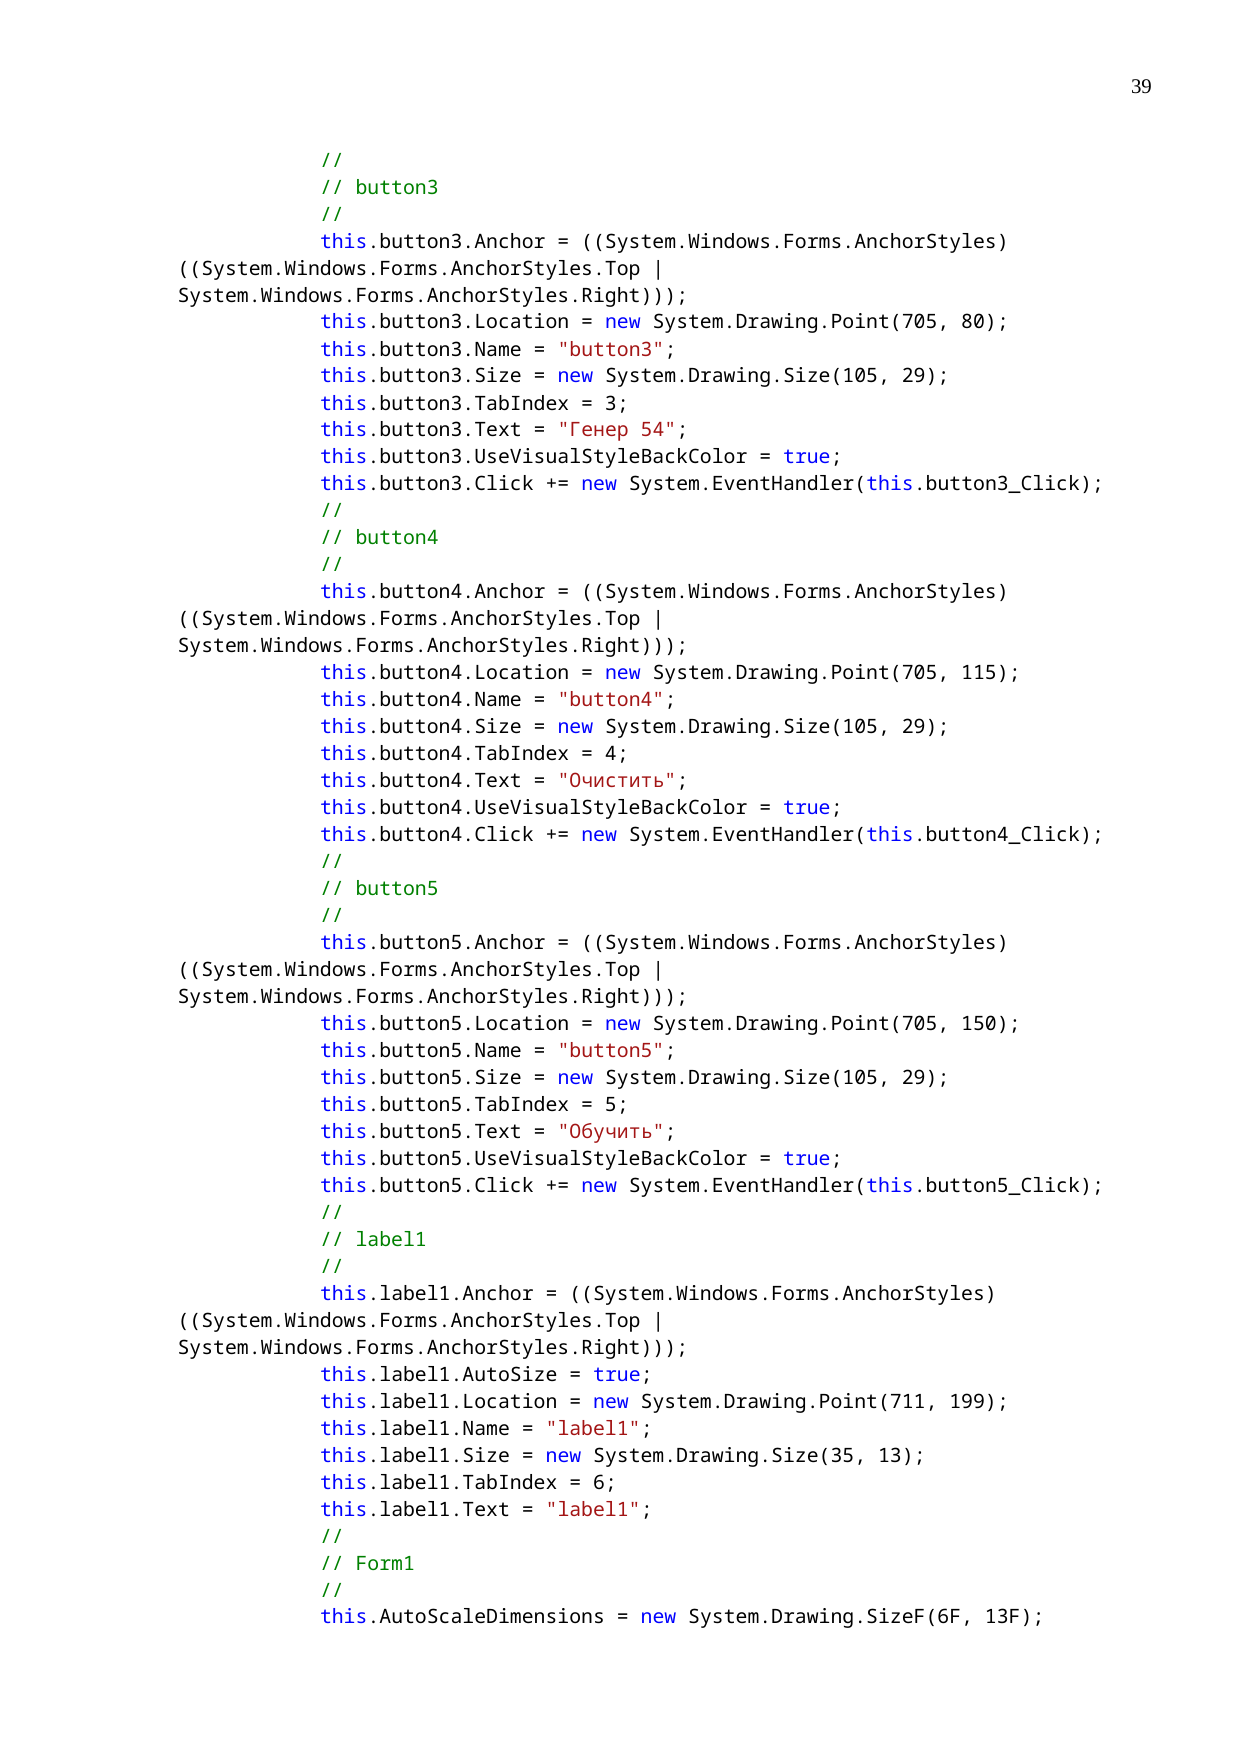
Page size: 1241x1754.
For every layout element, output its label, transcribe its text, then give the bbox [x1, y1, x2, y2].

text // Form1 [177, 1549, 1152, 1576]
text this.button4.Size = new System.Drawing.Size(105, 29); [177, 712, 1152, 739]
text this.label1.Size = new System.Drawing.Size(35, 13); [177, 1441, 1152, 1468]
text this.button3.Name = "button3"; [177, 335, 1152, 362]
text this.button3.UseVisualStyleBackColor = true; [177, 443, 1152, 470]
text // [177, 1198, 1152, 1225]
text // [177, 200, 1152, 227]
text this.AutoScaleDimensions = new System.Drawing.SizeF(6F, 13F); [177, 1603, 1152, 1630]
text this.button3.Anchor = ((System.Windows.Forms.AnchorStyles)((System.Windows.Forms.AnchorStyles.Top | System.Windows.Forms.AnchorStyles.Right))); [177, 227, 1152, 308]
text this.button4.Location = new System.Drawing.Point(705, 115); [177, 658, 1152, 686]
text this.button3.Location = new System.Drawing.Point(705, 80); [177, 308, 1152, 335]
text this.label1.Anchor = ((System.Windows.Forms.AnchorStyles)((System.Windows.Forms.AnchorStyles.Top | System.Windows.Forms.AnchorStyles.Right))); [177, 1279, 1152, 1360]
text this.label1.AutoSize = true; [177, 1360, 1152, 1387]
text // [177, 901, 1152, 928]
text this.label1.Name = "label1"; [177, 1414, 1152, 1441]
text // [177, 1522, 1152, 1549]
text this.button3.Size = new System.Drawing.Size(105, 29); [177, 362, 1152, 389]
text this.button4.Anchor = ((System.Windows.Forms.AnchorStyles)((System.Windows.Forms.AnchorStyles.Top | System.Windows.Forms.AnchorStyles.Right))); [177, 578, 1152, 658]
text // [177, 847, 1152, 874]
text // button3 [177, 173, 1152, 200]
text this.button5.Text = "Обучить"; [177, 1117, 1152, 1144]
text // [177, 146, 1152, 173]
text this.button5.UseVisualStyleBackColor = true; [177, 1144, 1152, 1171]
text // button5 [177, 874, 1152, 901]
text // [177, 497, 1152, 524]
text this.button5.Location = new System.Drawing.Point(705, 150); [177, 1009, 1152, 1036]
text this.button3.Click += new System.EventHandler(this.button3_Click); [177, 470, 1152, 497]
text // button4 [177, 524, 1152, 551]
text this.button4.TabIndex = 4; [177, 739, 1152, 766]
text this.button4.Click += new System.EventHandler(this.button4_Click); [177, 820, 1152, 847]
text this.label1.Location = new System.Drawing.Point(711, 199); [177, 1387, 1152, 1414]
text // [177, 1576, 1152, 1603]
text this.button4.UseVisualStyleBackColor = true; [177, 793, 1152, 820]
text this.button4.Name = "button4"; [177, 686, 1152, 712]
text this.button5.Size = new System.Drawing.Size(105, 29); [177, 1063, 1152, 1090]
text this.button3.TabIndex = 3; [177, 389, 1152, 416]
text this.button5.Anchor = ((System.Windows.Forms.AnchorStyles)((System.Windows.Forms.AnchorStyles.Top | System.Windows.Forms.AnchorStyles.Right))); [177, 928, 1152, 1009]
text this.button5.TabIndex = 5; [177, 1090, 1152, 1117]
text this.button3.Text = "Генер 54"; [177, 416, 1152, 443]
text // [177, 1252, 1152, 1279]
text // [177, 551, 1152, 578]
text this.button4.Text = "Очистить"; [177, 766, 1152, 793]
text this.button5.Name = "button5"; [177, 1036, 1152, 1063]
text this.label1.Text = "label1"; [177, 1495, 1152, 1522]
text // label1 [177, 1225, 1152, 1252]
text this.label1.TabIndex = 6; [177, 1468, 1152, 1495]
text this.button5.Click += new System.EventHandler(this.button5_Click); [177, 1171, 1152, 1198]
